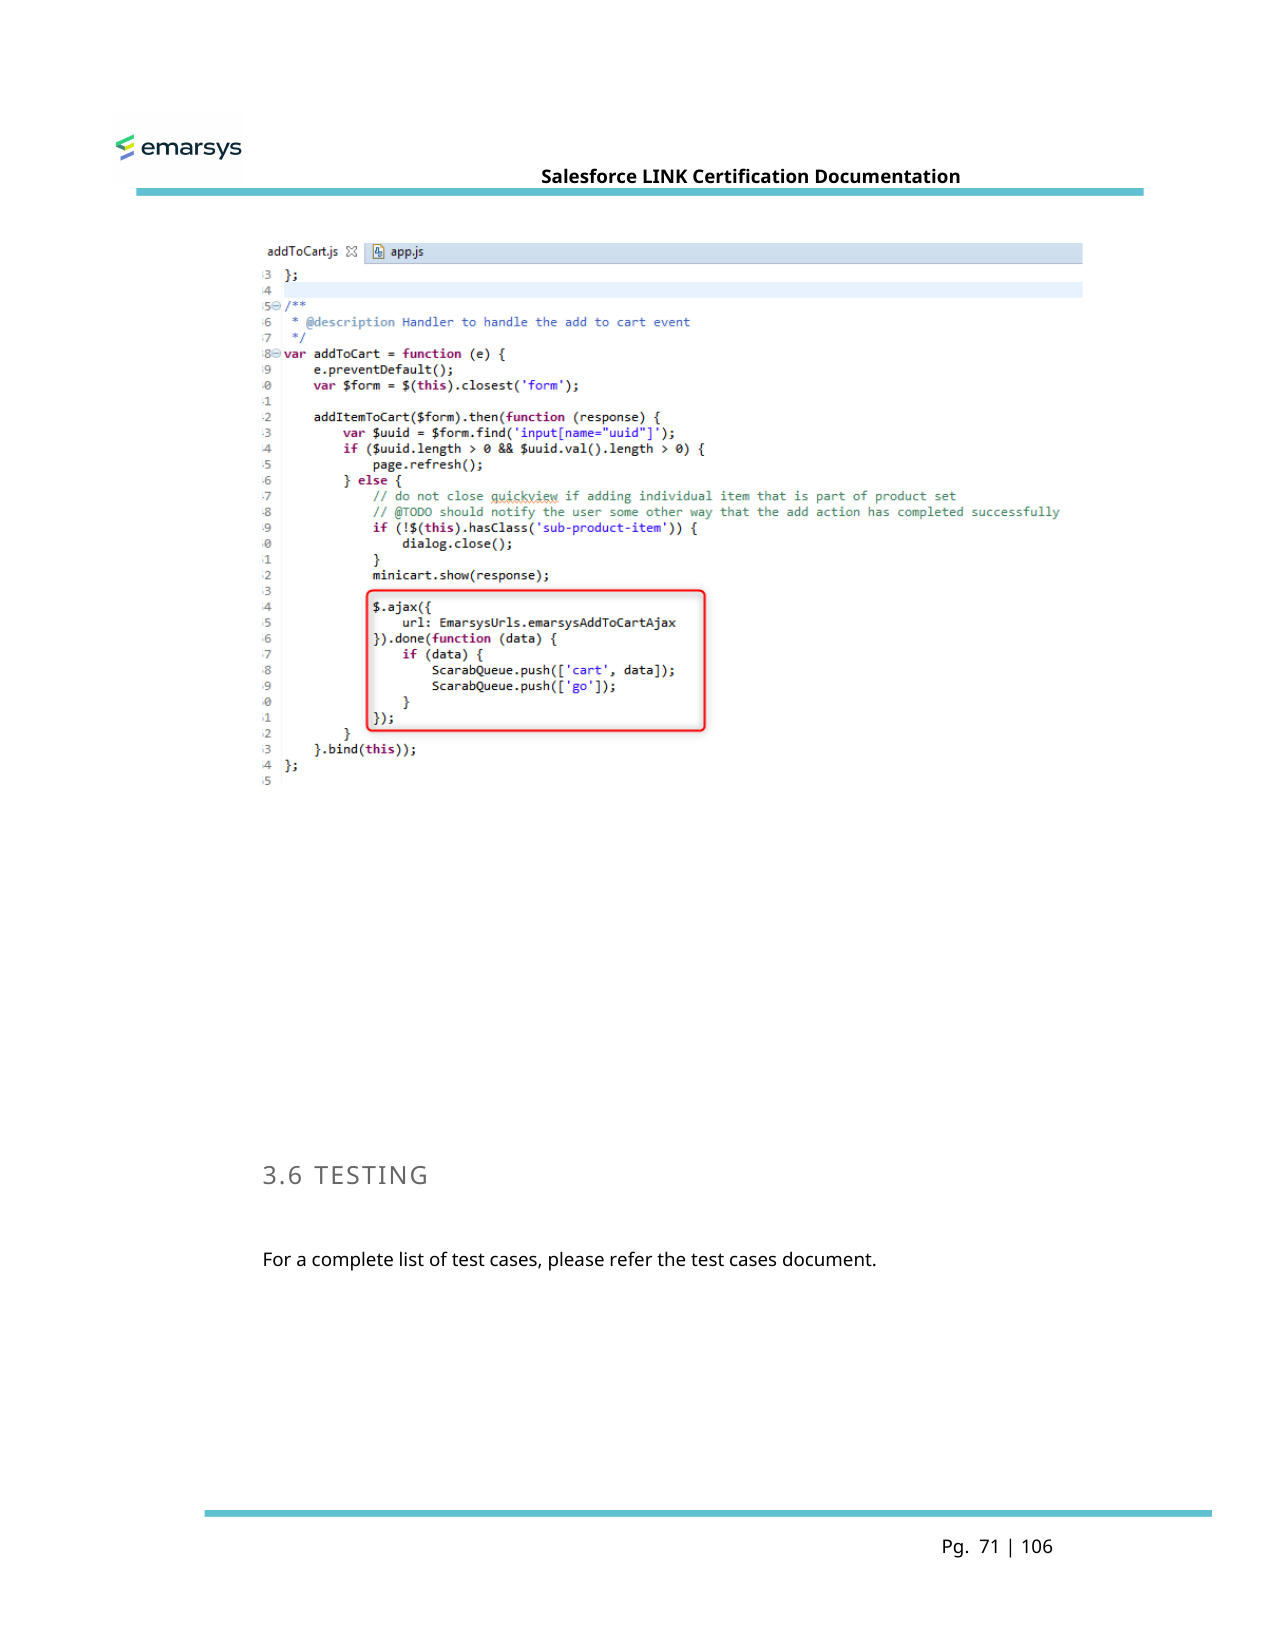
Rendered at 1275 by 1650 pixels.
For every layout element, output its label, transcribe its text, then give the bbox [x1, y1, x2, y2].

picture [113, 111, 244, 184]
picture [262, 243, 1083, 785]
picture [136, 188, 1144, 196]
picture [204, 1510, 1212, 1517]
subtitle Testing [262, 1157, 1087, 1191]
text For a complete list of test cases, please refer the test cases document. [262, 1246, 1087, 1271]
